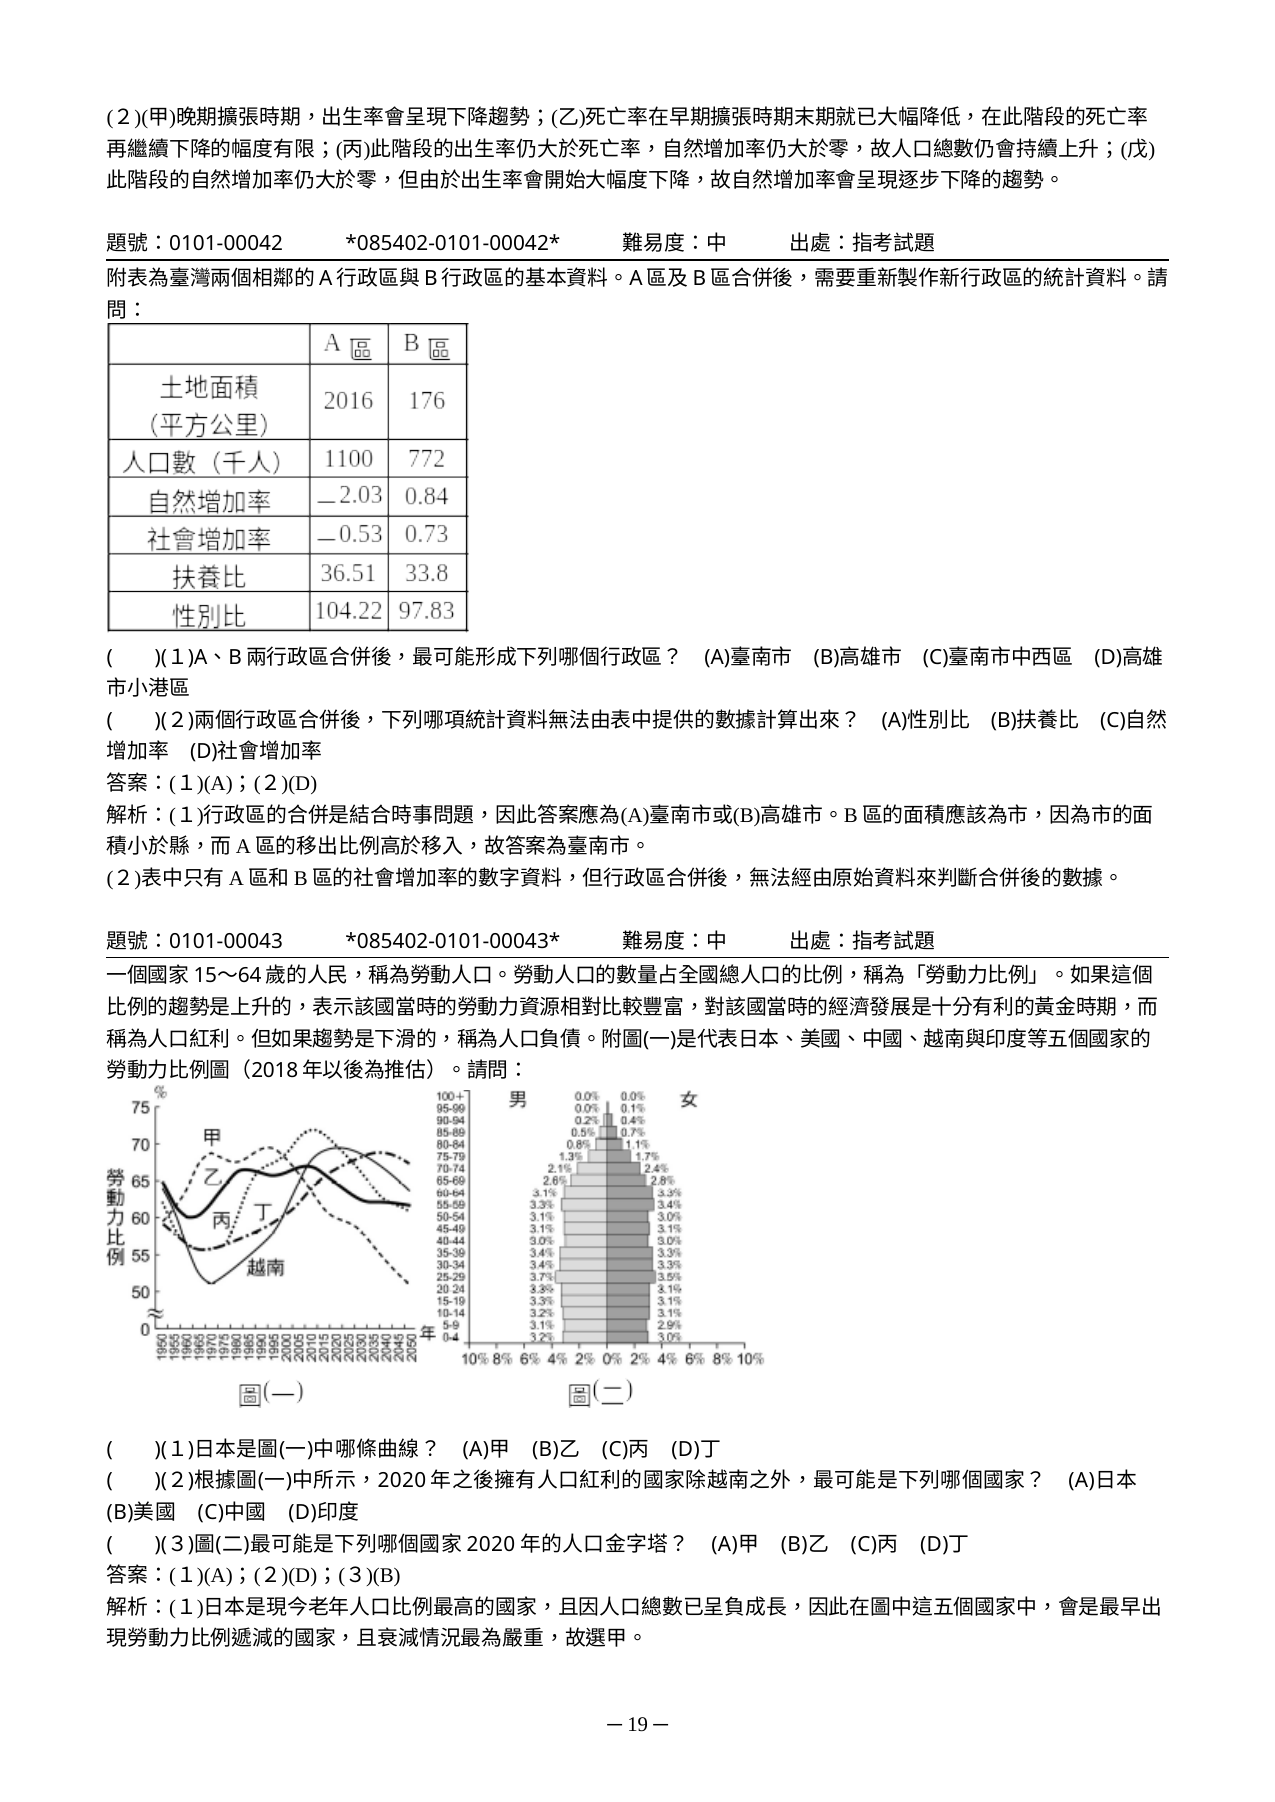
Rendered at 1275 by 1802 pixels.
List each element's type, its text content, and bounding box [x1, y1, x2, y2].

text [106, 100, 1169, 194]
text 題號：0101-00043 *085402-0101-00043* 難易度：中 出處：指考試題 [106, 923, 1169, 957]
text 附表為臺灣兩個相鄰的A行政區與B行政區的基本資料。A區及B區合併後，需要重新製作新行政區的統計資料。請問： ( )(１)A、B兩行政區合併後，最可能形成下列哪個行政區？ (A)臺南市 (B)高雄市 (C)臺南市中西區 (D)高雄市小港區 ( )(２)兩個行政區合併後，下列哪項統計資料無法由表中提供的數據計算出來？ (A)性別比 (B)扶養比 (C)自然增加率 (D)社會增加率 [106, 261, 1169, 766]
text 答案：(１)(A)；(２)(D)；(３)(B) [106, 1558, 1169, 1589]
text 題號：0101-00042 *085402-0101-00042* 難易度：中 出處：指考試題 [106, 226, 1169, 259]
text 一個國家15～64歲的人民，稱為勞動人口。勞動人口的數量占全國總人口的比例，稱為「勞動力比例」。如果這個比例的趨勢是上升的，表示該國當時的勞動力資源相對比較豐富，對該國當時的經濟發展是十分有利的黃金時期，而稱為人口紅利。但如果趨勢是下滑的，稱為人口負債。附圖(一)是代表日本、美國、中國、越南與印度等五個國家的勞動力比例圖（2018年以後為推估）。請問： ( )(１)日本是圖(一)中哪條曲線？ (A)甲 (B)乙 (C)丙 (D)丁 ( )(２)根據圖(一)中所示，2020年之後擁有人口紅利的國家除越南之外，最可能是下列哪個國家？ (A)日本 (B)美國 (C)中國 (D)印度 ( )(３)圖(二)最可能是下列哪個國家2020年的人口金字塔？ (A)甲 (B)乙 (C)丙 (D)丁 [106, 958, 1169, 1558]
text 解析：(１)行政區的合併是結合時事問題，因此答案應為(A)臺南市或(B)高雄市。B區的面積應該為市，因為市的面積小於縣，而A區的移出比例高於移入，故答案為臺南市。 (２)表中只有A區和B區的社會增加率的數字資料，但行政區合併後，無法經由原始資料來判斷合併後的數據。 [106, 797, 1169, 892]
text 答案：(１)(A)；(２)(D) [106, 766, 1169, 797]
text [106, 1589, 1169, 1652]
